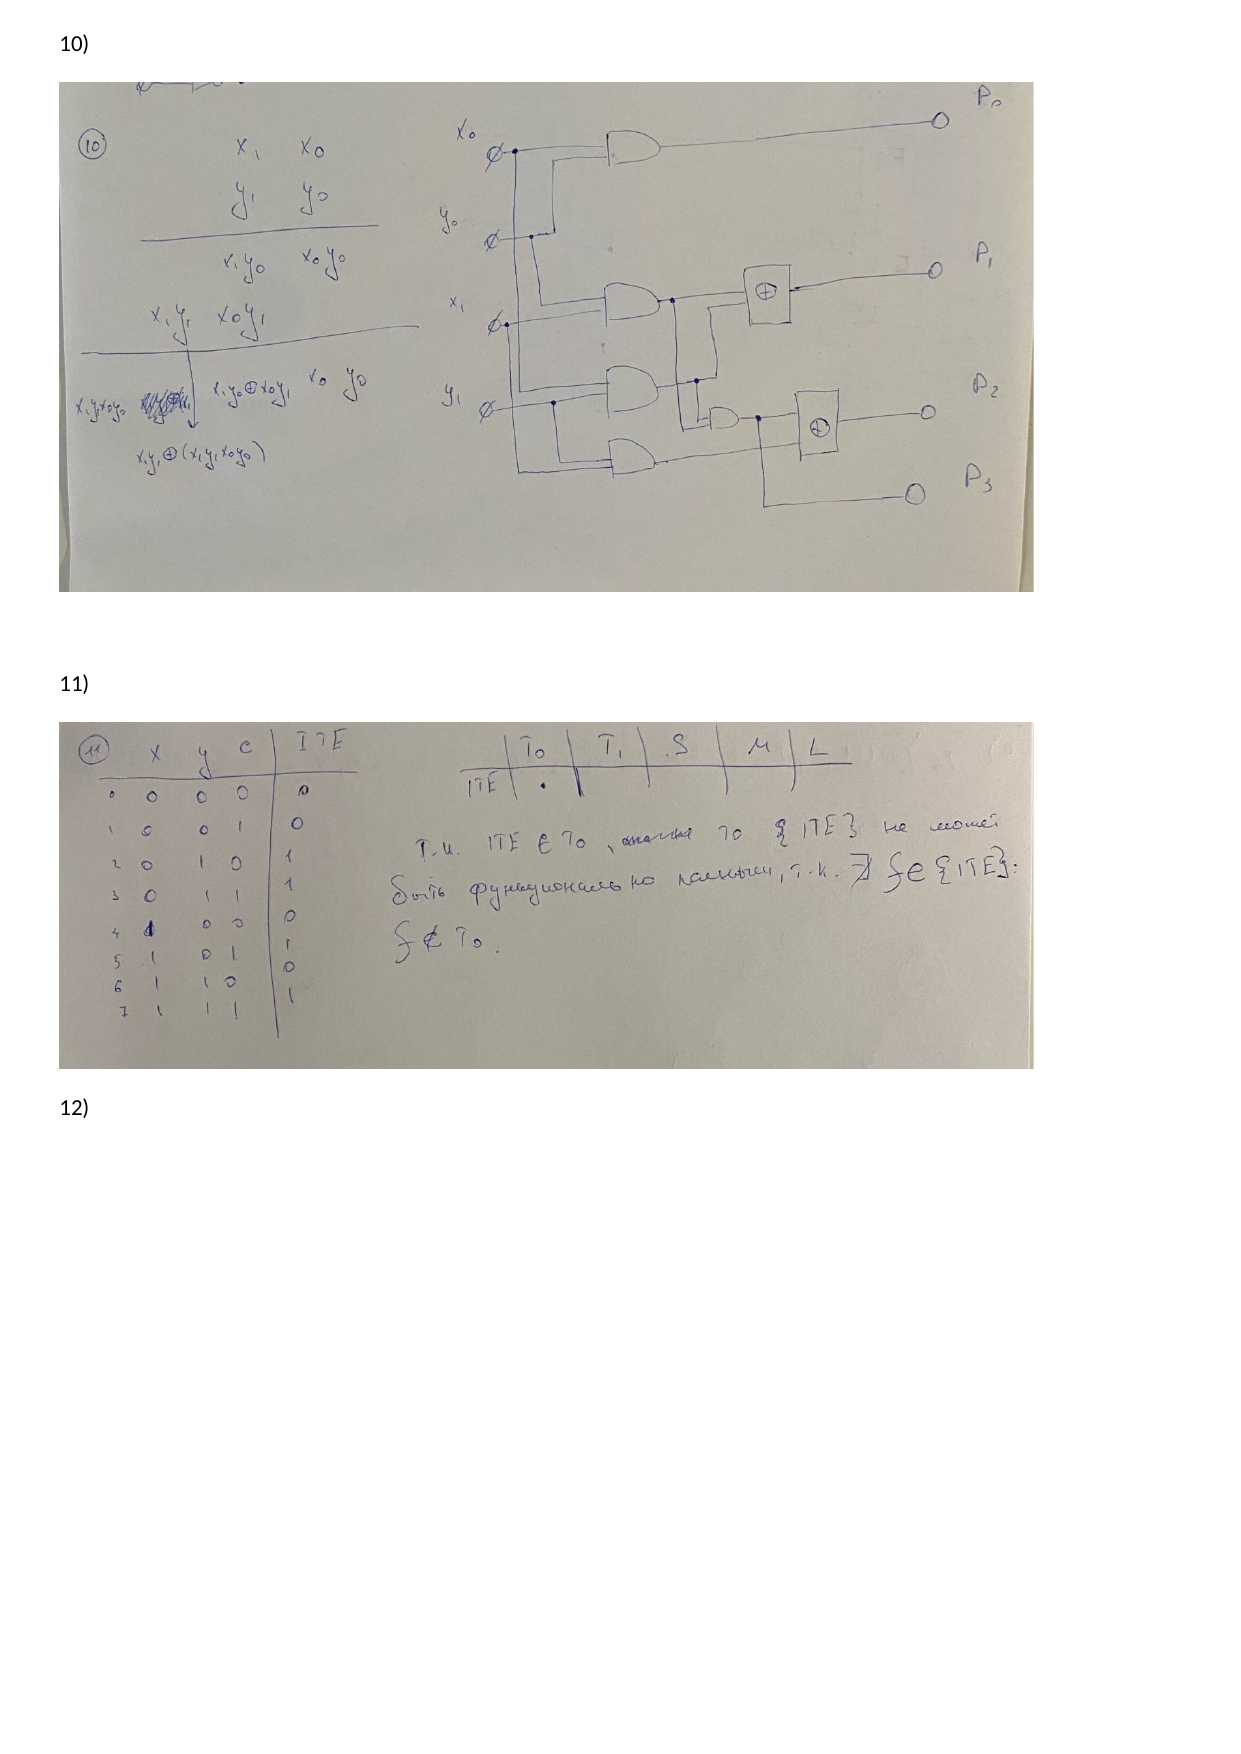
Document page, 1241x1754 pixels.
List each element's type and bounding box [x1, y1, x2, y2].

picture [59, 722, 1034, 1069]
picture [59, 82, 1034, 592]
